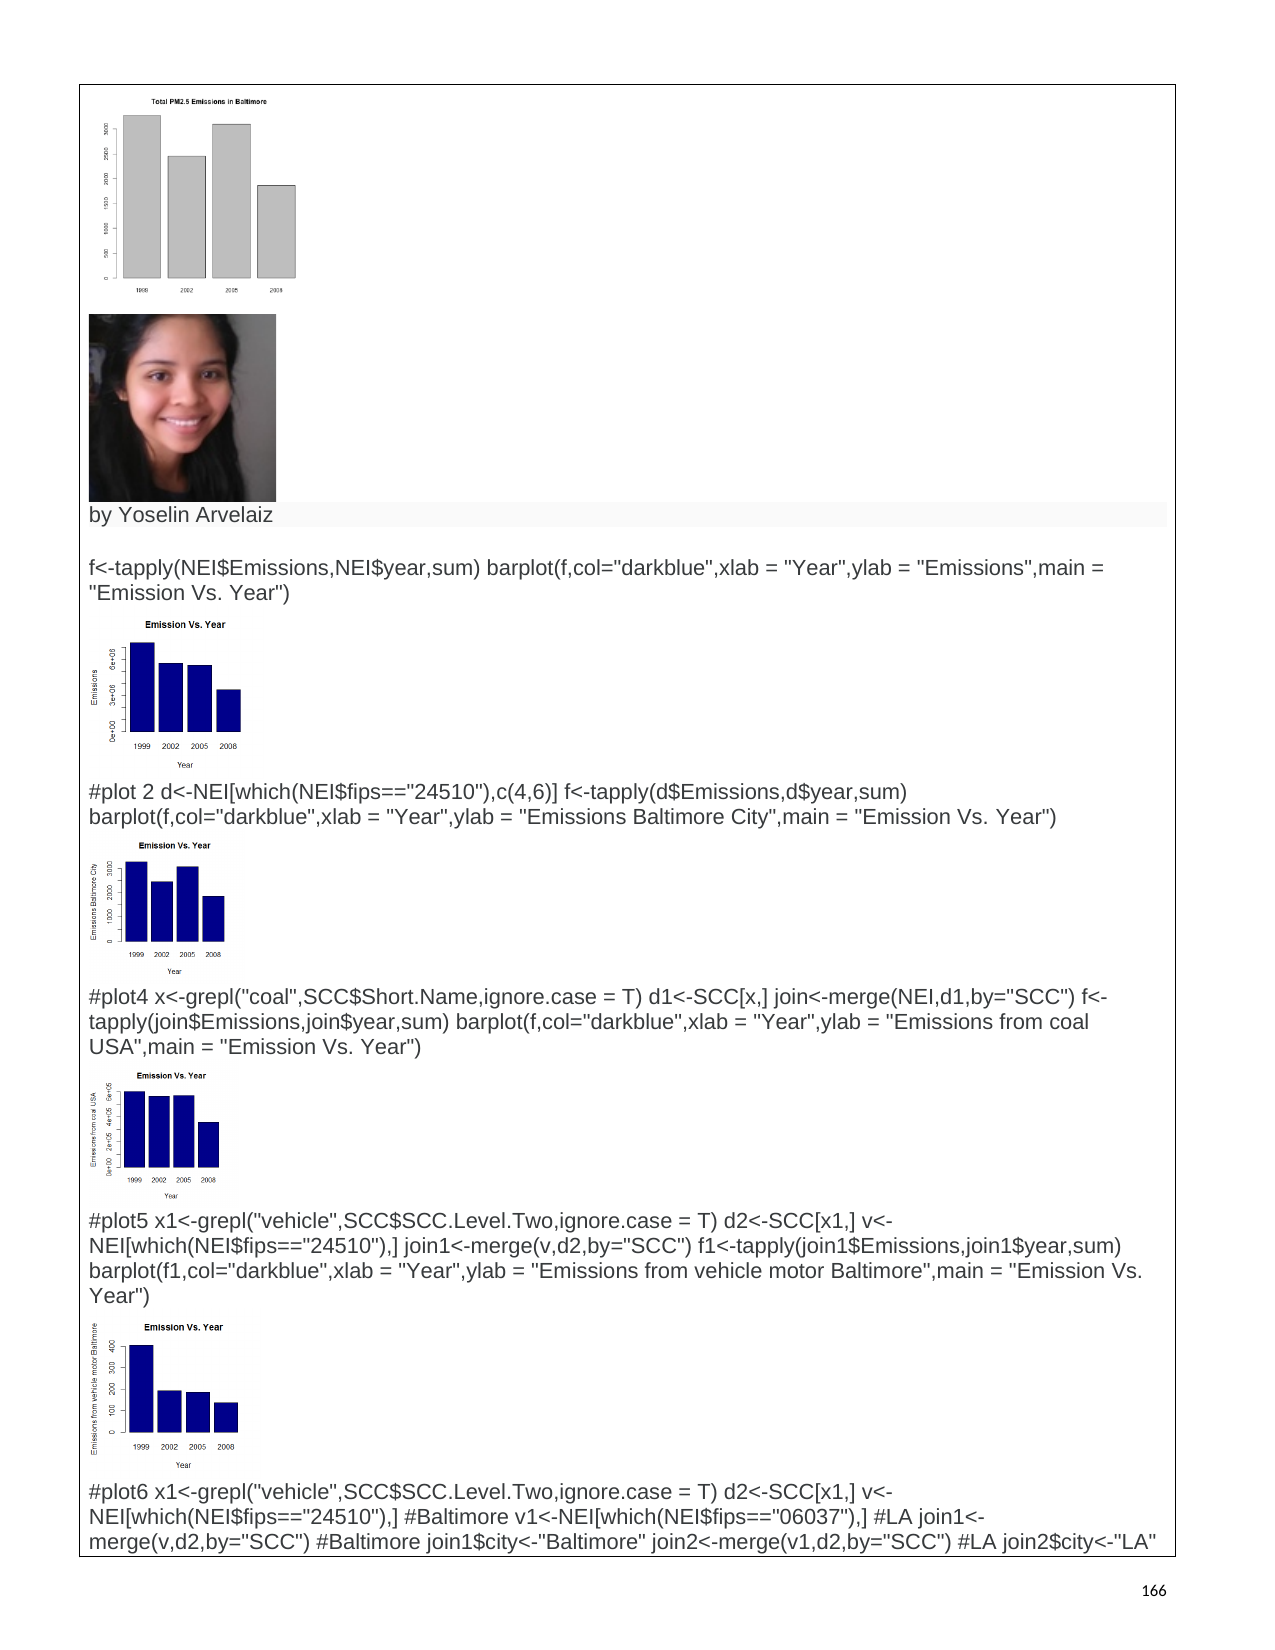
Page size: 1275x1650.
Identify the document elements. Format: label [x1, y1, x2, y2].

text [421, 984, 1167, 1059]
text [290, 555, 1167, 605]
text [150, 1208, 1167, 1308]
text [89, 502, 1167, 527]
picture [88, 87, 316, 502]
picture [88, 829, 245, 984]
picture [88, 1308, 261, 1479]
picture [88, 1059, 239, 1208]
picture [88, 605, 264, 779]
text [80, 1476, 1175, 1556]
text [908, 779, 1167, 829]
